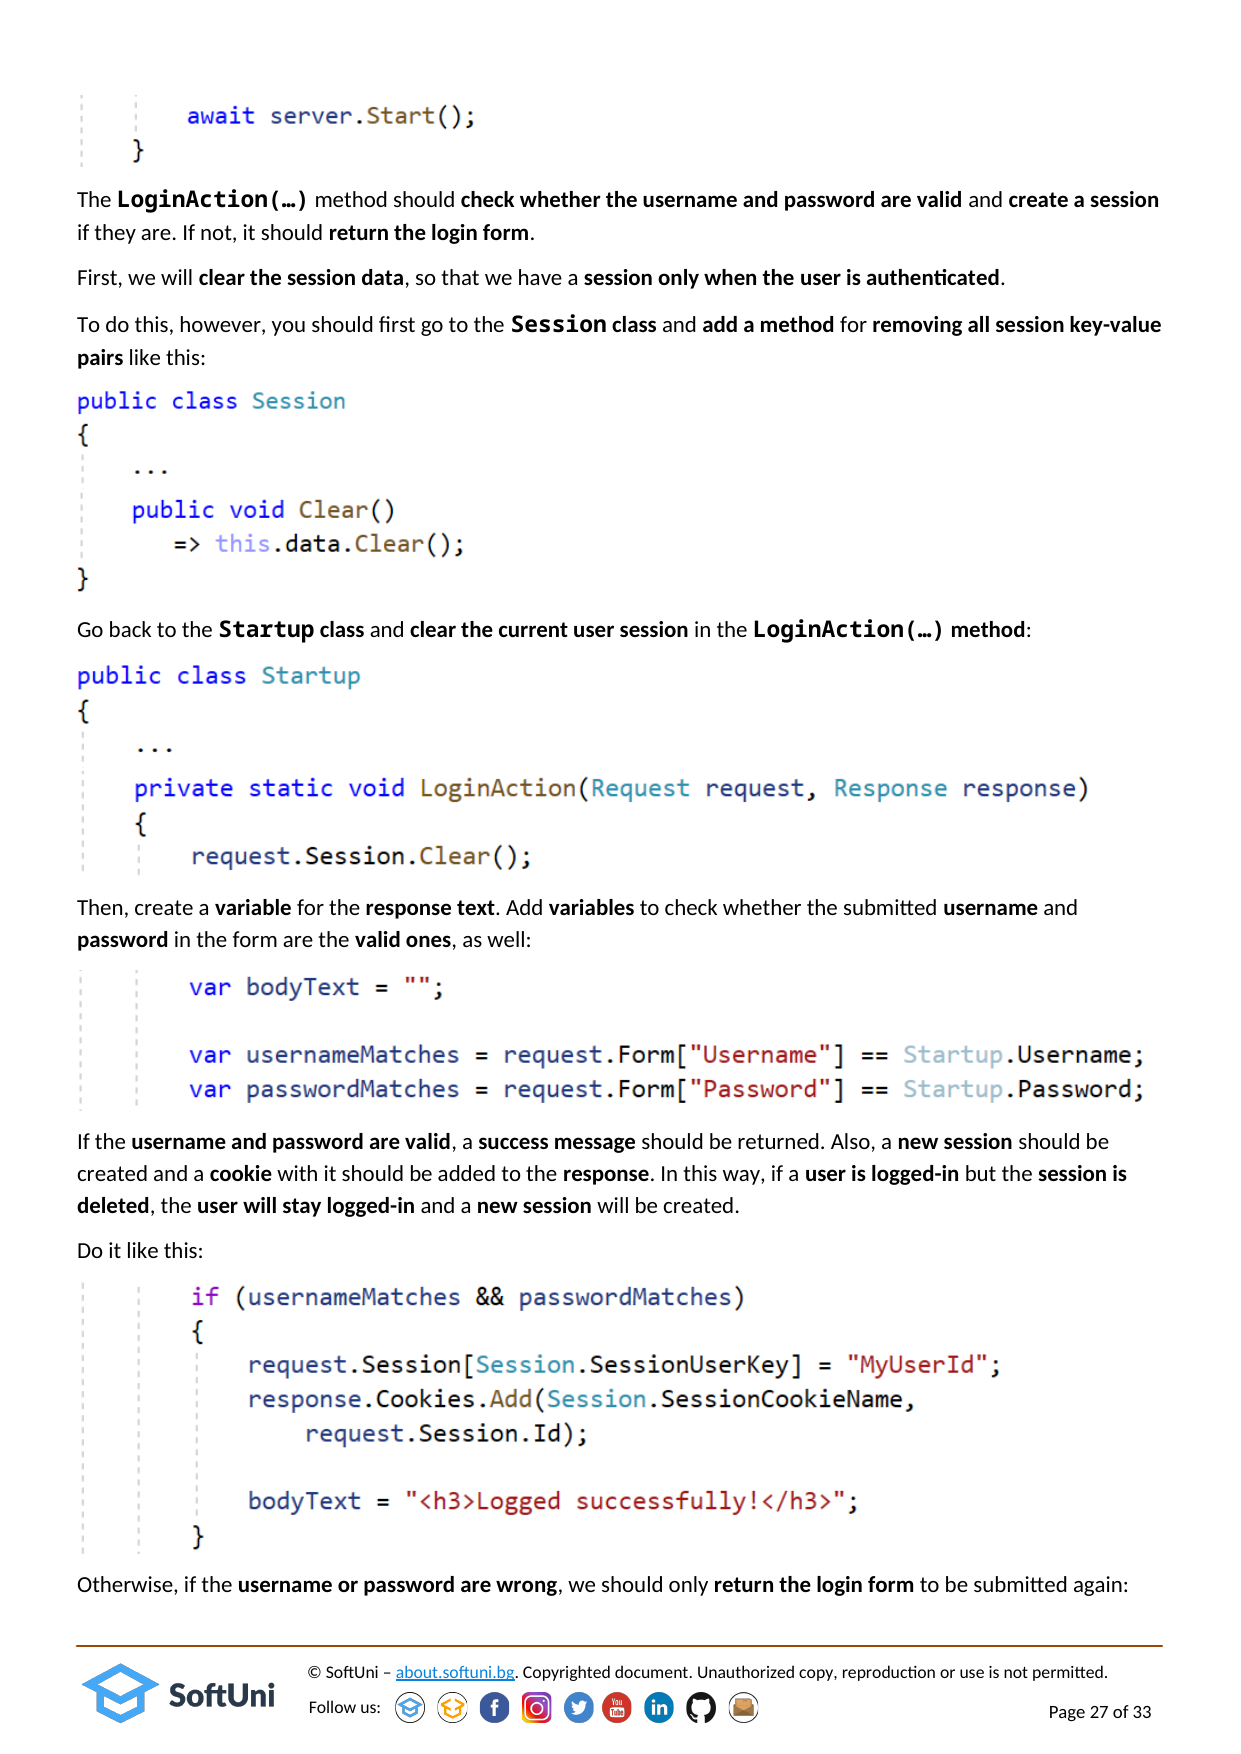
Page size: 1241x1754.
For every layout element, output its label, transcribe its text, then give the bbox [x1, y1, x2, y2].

picture [76, 387, 353, 489]
picture [728, 1692, 759, 1723]
text If the username and password are valid, a success message should be returned. Also, a new session should be created and a cookie with it should be added to the response. In this way, if a user is logged-in but the session is deleted, the user will stay logged-in and a new session will be created. [77, 1127, 1163, 1220]
picture [665, 1714, 674, 1723]
text Then, create a variable for the response text. Add variables to check whether the submitted username and password in the form are the valid ones, as well: [77, 893, 1163, 954]
picture [658, 1705, 667, 1714]
picture [479, 1692, 510, 1723]
picture [522, 1692, 552, 1723]
picture [395, 1692, 425, 1723]
picture [76, 95, 1164, 167]
text Otherwise, if the username or password are wrong, we should only return the login form to be submitted again: [77, 1570, 1163, 1598]
picture [76, 1281, 1007, 1554]
text Do it like this: [77, 1236, 1163, 1264]
picture [437, 1692, 468, 1723]
text First, we will clear the session data, so that we have a session only when the user is authenticated. [77, 263, 1163, 291]
picture [564, 1692, 594, 1723]
picture [76, 661, 367, 768]
text Go back to the Startup class and clear the current user session in the LoginAction(…) method: [77, 613, 1163, 644]
text The LoginAction(…) method should check whether the username and password are valid and create a session if they are. If not, it should return the login form. [77, 183, 1163, 246]
picture [644, 1714, 653, 1723]
picture [644, 1692, 653, 1701]
picture [665, 1692, 674, 1701]
picture [602, 1692, 632, 1723]
picture [76, 771, 1090, 877]
text To do this, however, you should first go to the Session class and add a method for removing all session key-value pairs like this: [77, 308, 1163, 371]
picture [76, 970, 1148, 1111]
picture [686, 1692, 716, 1723]
picture [75, 1658, 281, 1729]
picture [76, 492, 974, 597]
